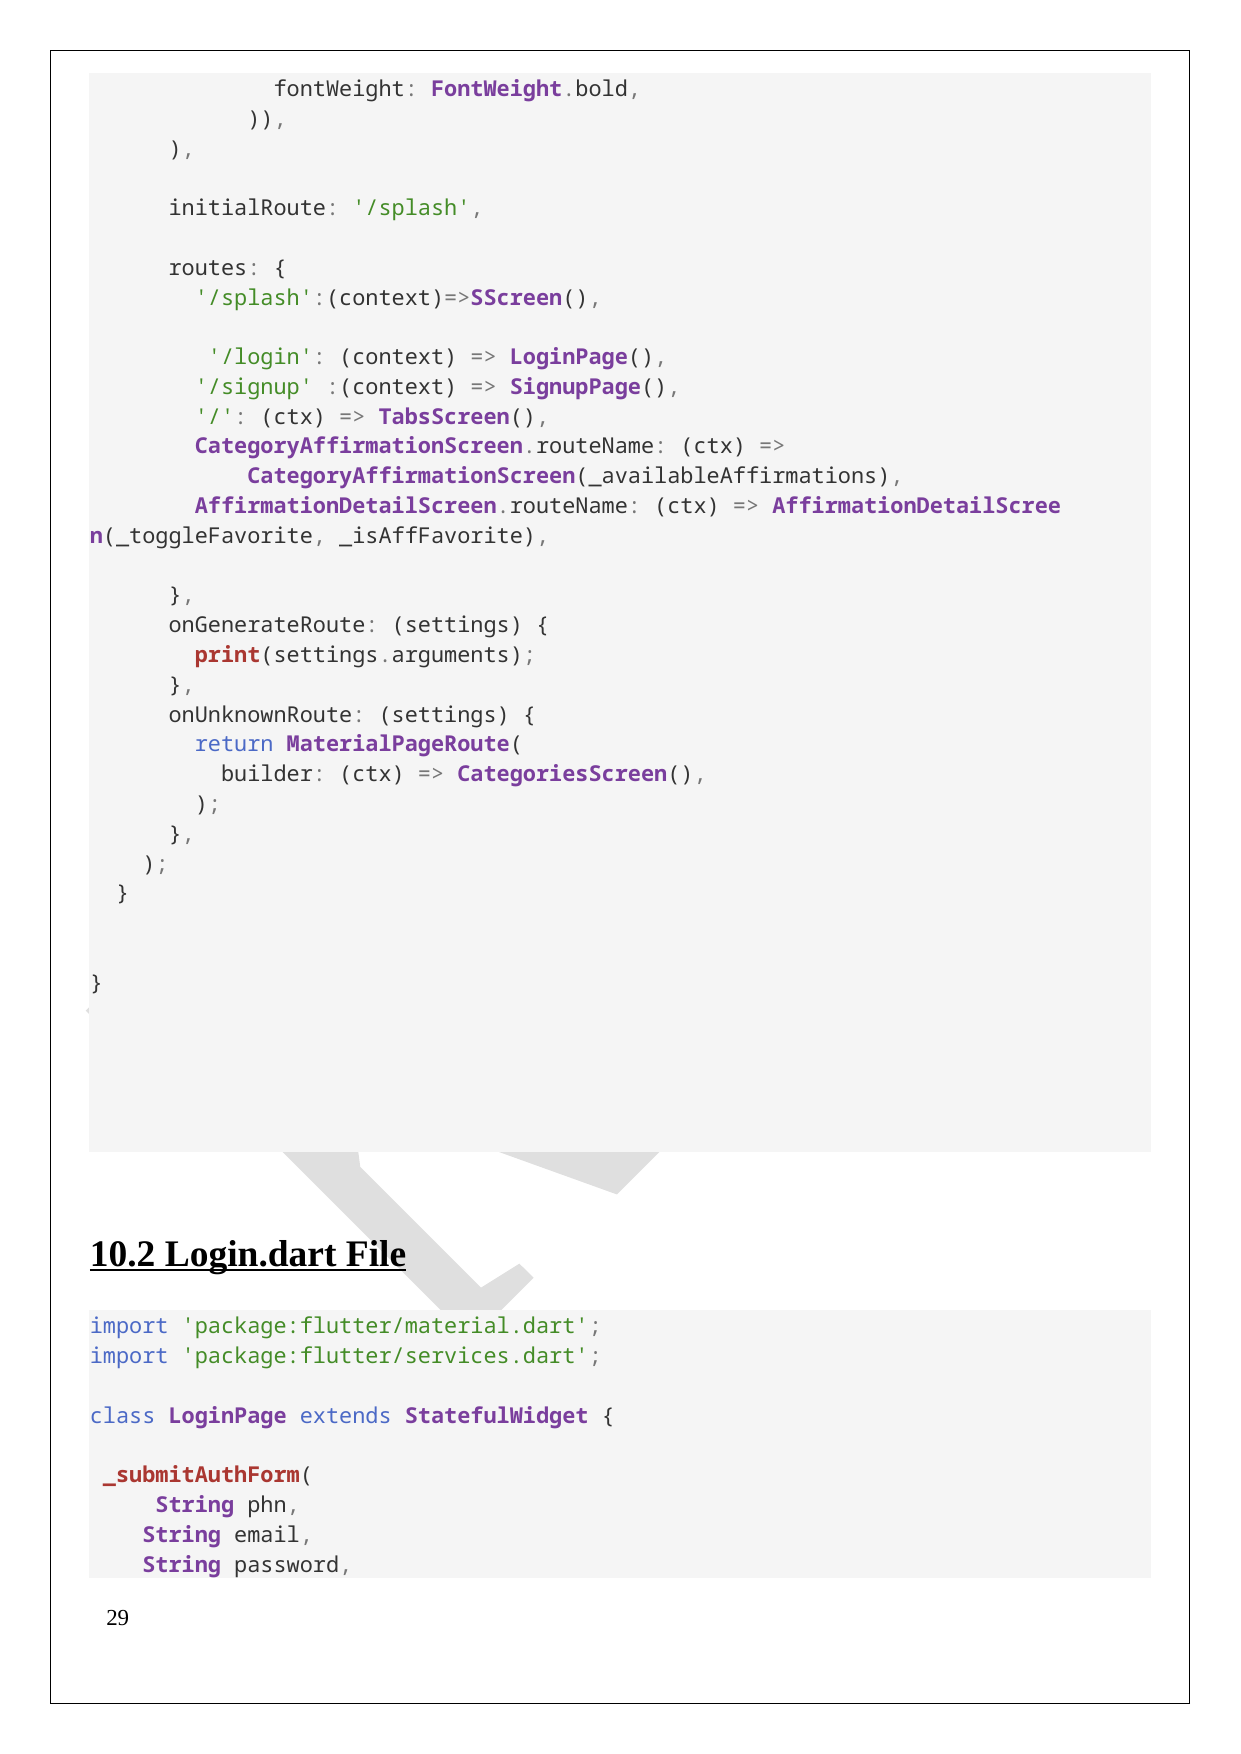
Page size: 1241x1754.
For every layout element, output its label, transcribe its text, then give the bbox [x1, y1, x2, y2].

text fontWeight: FontWeight.bold, [89, 73, 1151, 103]
text }, [89, 669, 1151, 698]
text print(settings.arguments); [89, 639, 1151, 669]
text _submitAuthForm( [89, 1459, 1151, 1489]
text ), [89, 132, 1151, 162]
text }, [89, 579, 1151, 609]
text } [89, 967, 1151, 996]
text ); [89, 788, 1151, 818]
text onGenerateRoute: (settings) { [89, 609, 1151, 639]
text String email, [89, 1519, 1151, 1549]
text onUnknownRoute: (settings) { [89, 698, 1151, 728]
text import 'package:flutter/material.dart'; [89, 1310, 1151, 1340]
text )), [89, 103, 1151, 132]
text return MaterialPageRoute( [89, 728, 1151, 758]
text '/signup' :(context) => SignupPage(), [89, 371, 1151, 401]
text String phn, [89, 1489, 1151, 1519]
text routes: { [89, 252, 1151, 281]
text CategoryAffirmationScreen.routeName: (ctx) => [89, 430, 1151, 460]
text ); [89, 847, 1151, 877]
text AffirmationDetailScreen.routeName: (ctx) => AffirmationDetailScreen(_toggleFavorite, _isAffFavorite), [89, 490, 1151, 549]
text } [89, 877, 1151, 907]
text CategoryAffirmationScreen(_availableAffirmations), [89, 460, 1151, 490]
text 10.2 Login.dart File [89, 1232, 1151, 1275]
text '/login': (context) => LoginPage(), [89, 341, 1151, 371]
text builder: (ctx) => CategoriesScreen(), [89, 758, 1151, 788]
text '/splash':(context)=>SScreen(), [89, 281, 1151, 311]
text initialRoute: '/splash', [89, 192, 1151, 222]
text '/': (ctx) => TabsScreen(), [89, 401, 1151, 430]
text }, [89, 818, 1151, 847]
text String password, [89, 1549, 1151, 1578]
text class LoginPage extends StatefulWidget { [89, 1400, 1151, 1429]
text import 'package:flutter/services.dart'; [89, 1340, 1151, 1370]
